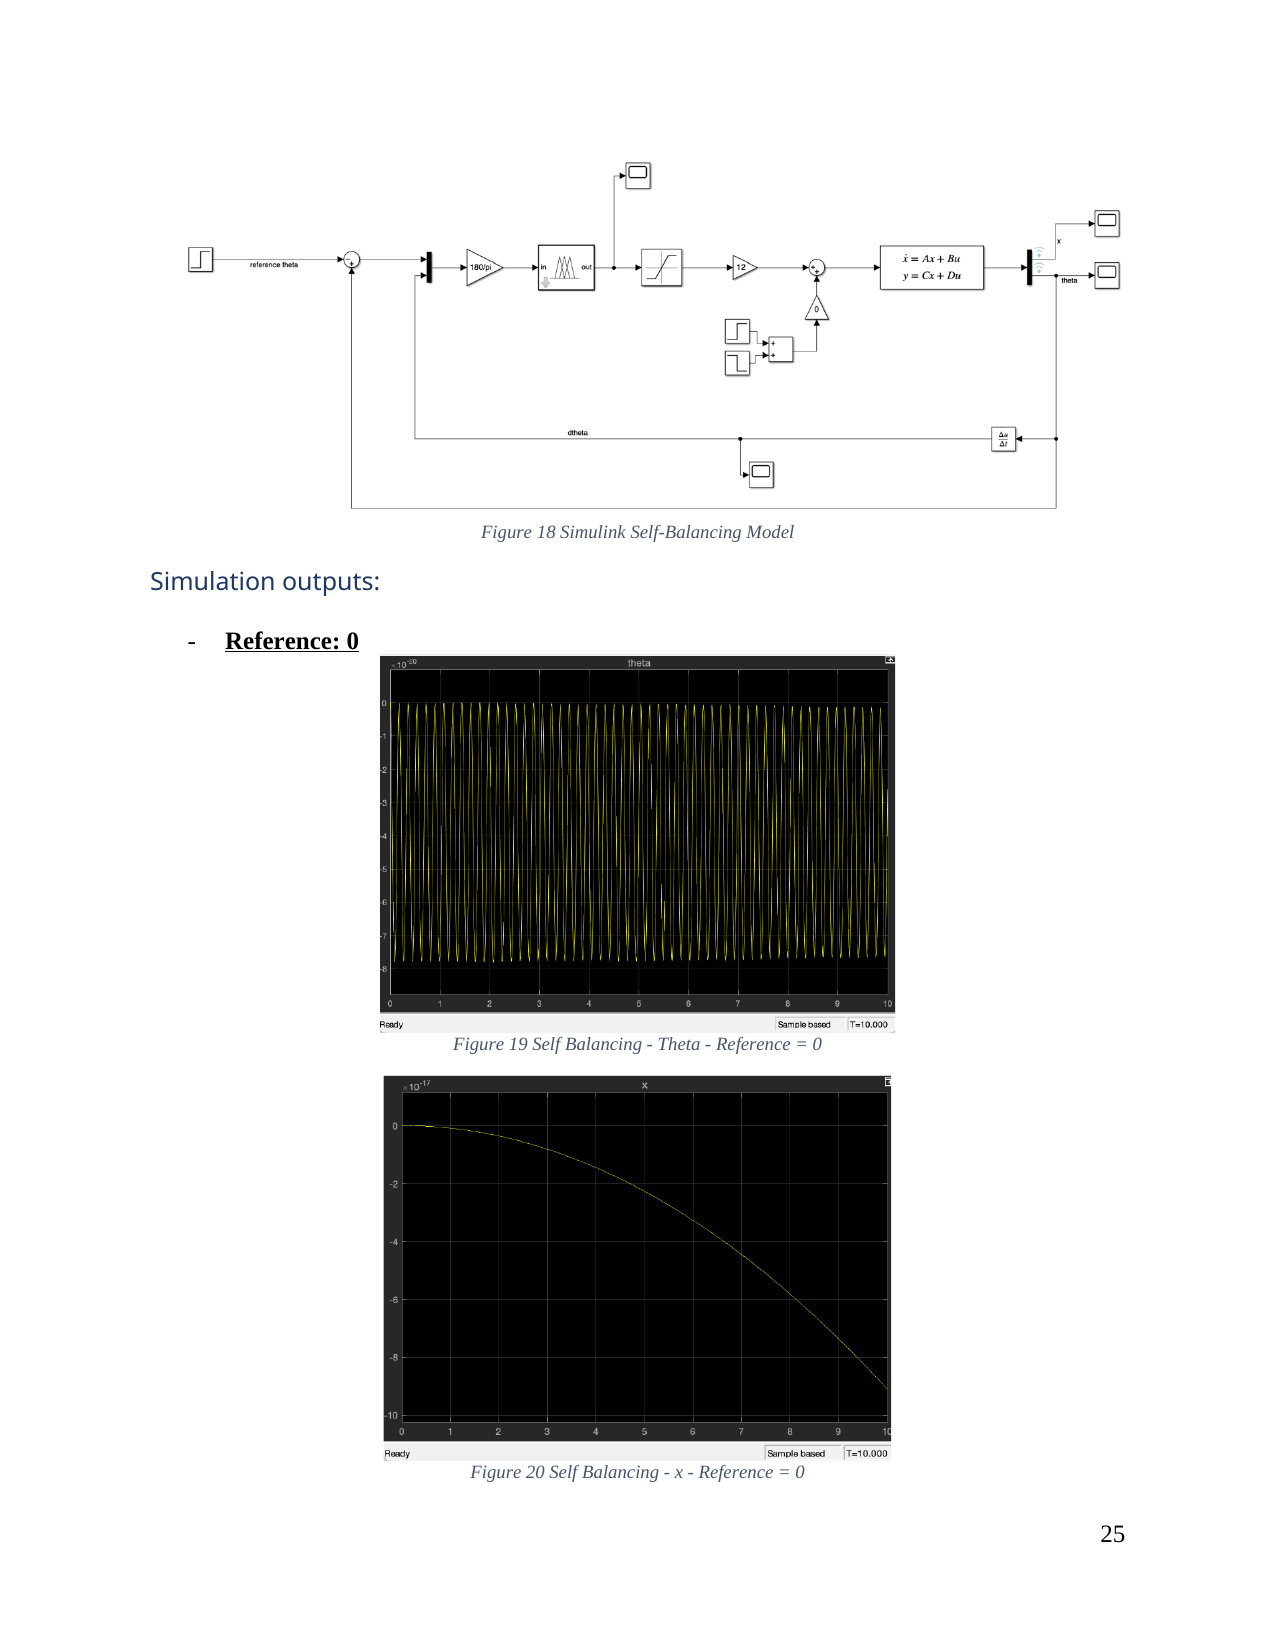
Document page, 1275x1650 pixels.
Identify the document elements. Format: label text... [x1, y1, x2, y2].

picture [383, 1075, 892, 1461]
picture [380, 654, 896, 1033]
list Reference: 0 [187, 626, 1125, 655]
picture [150, 150, 1144, 521]
subtitle Simulation outputs: [150, 563, 1125, 597]
